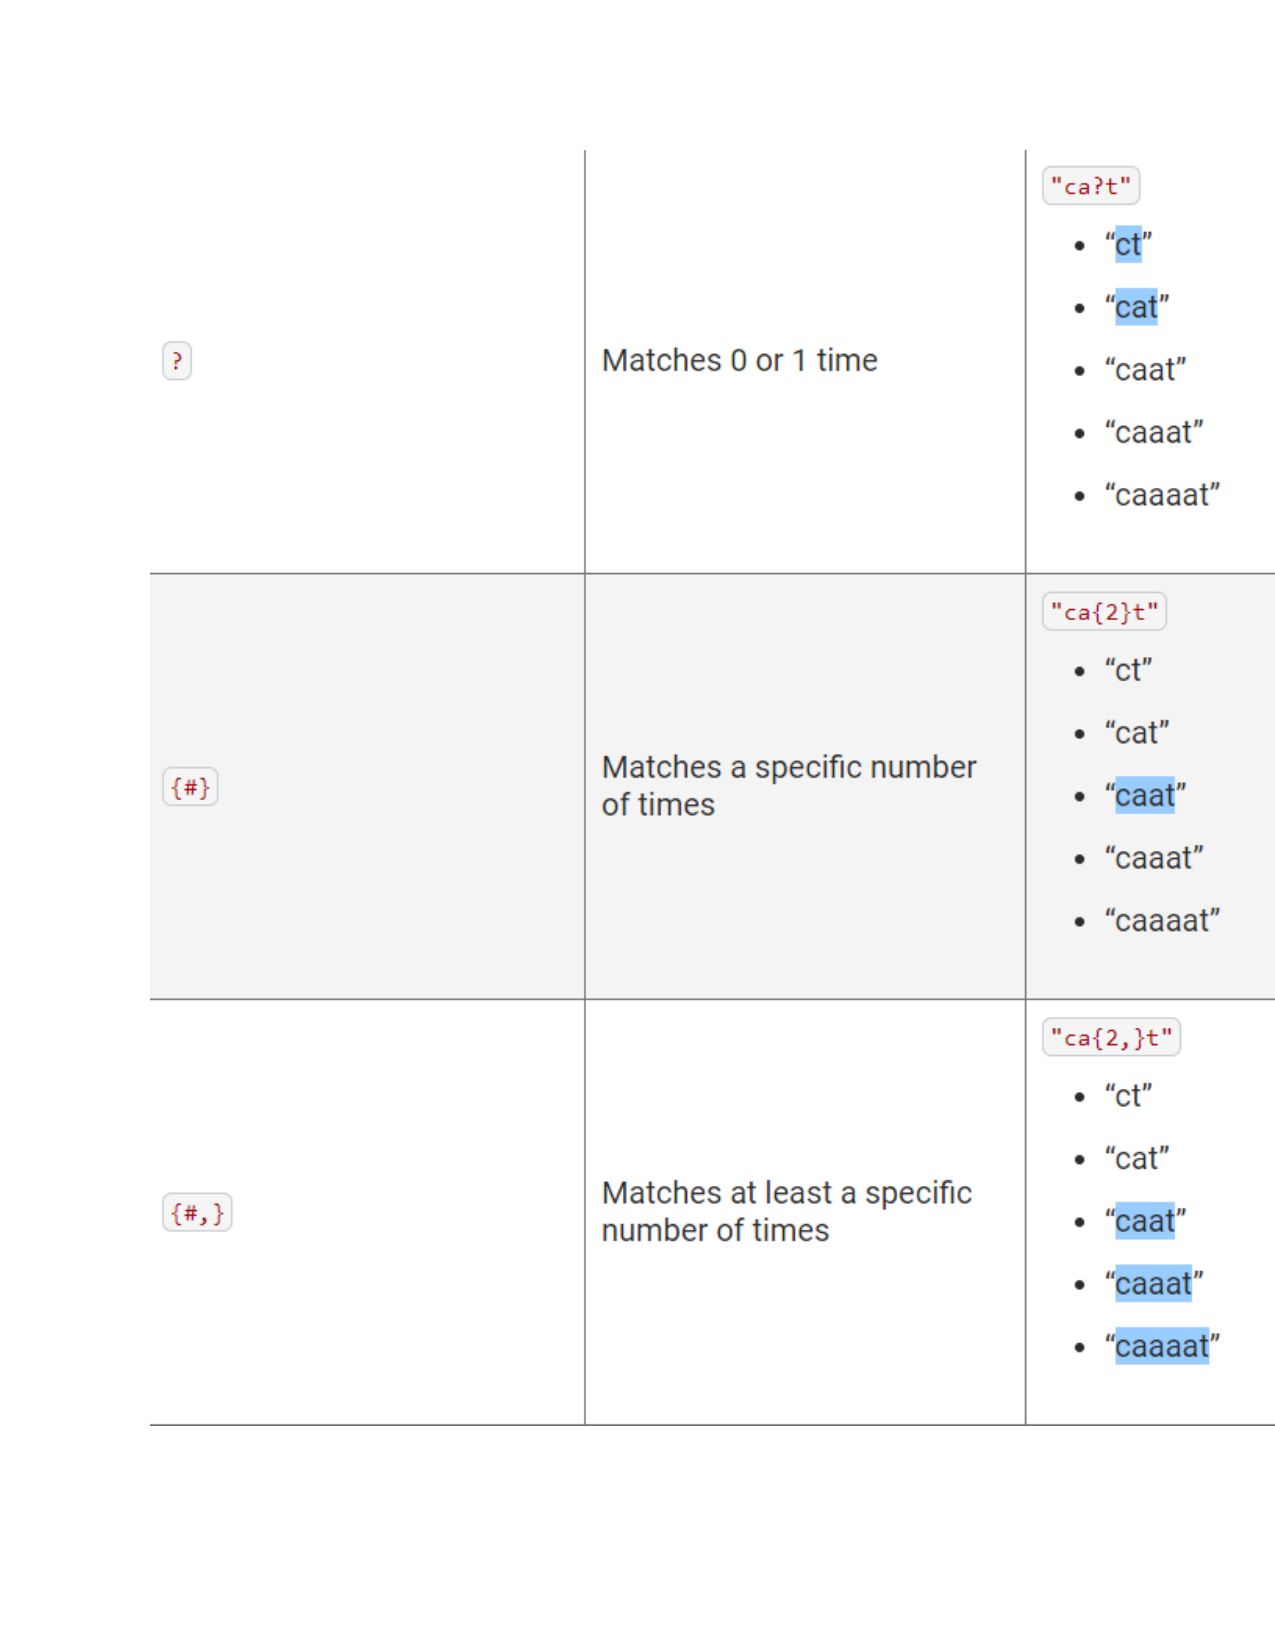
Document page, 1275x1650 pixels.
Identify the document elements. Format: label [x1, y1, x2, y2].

picture [150, 150, 1275, 1426]
